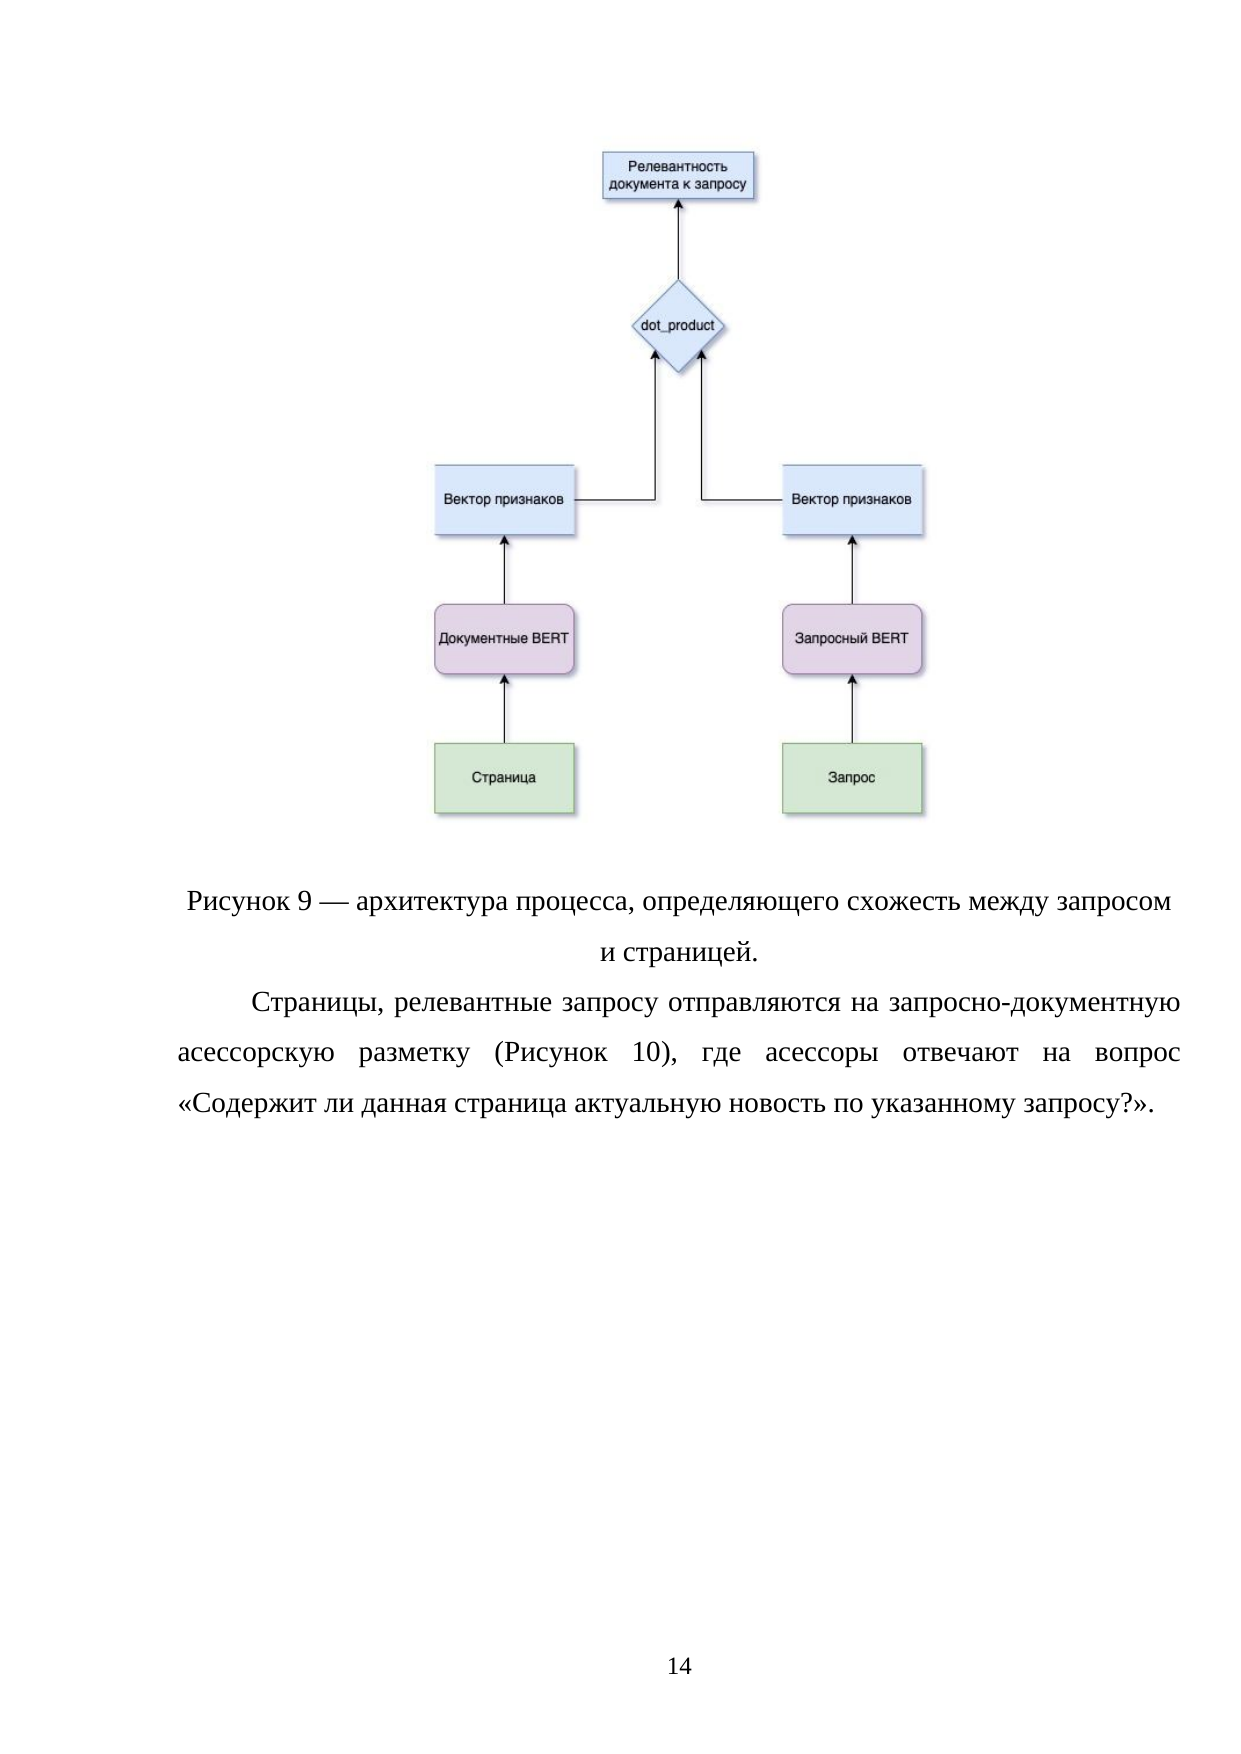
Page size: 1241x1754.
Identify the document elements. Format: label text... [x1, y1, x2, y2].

picture [352, 118, 1006, 867]
